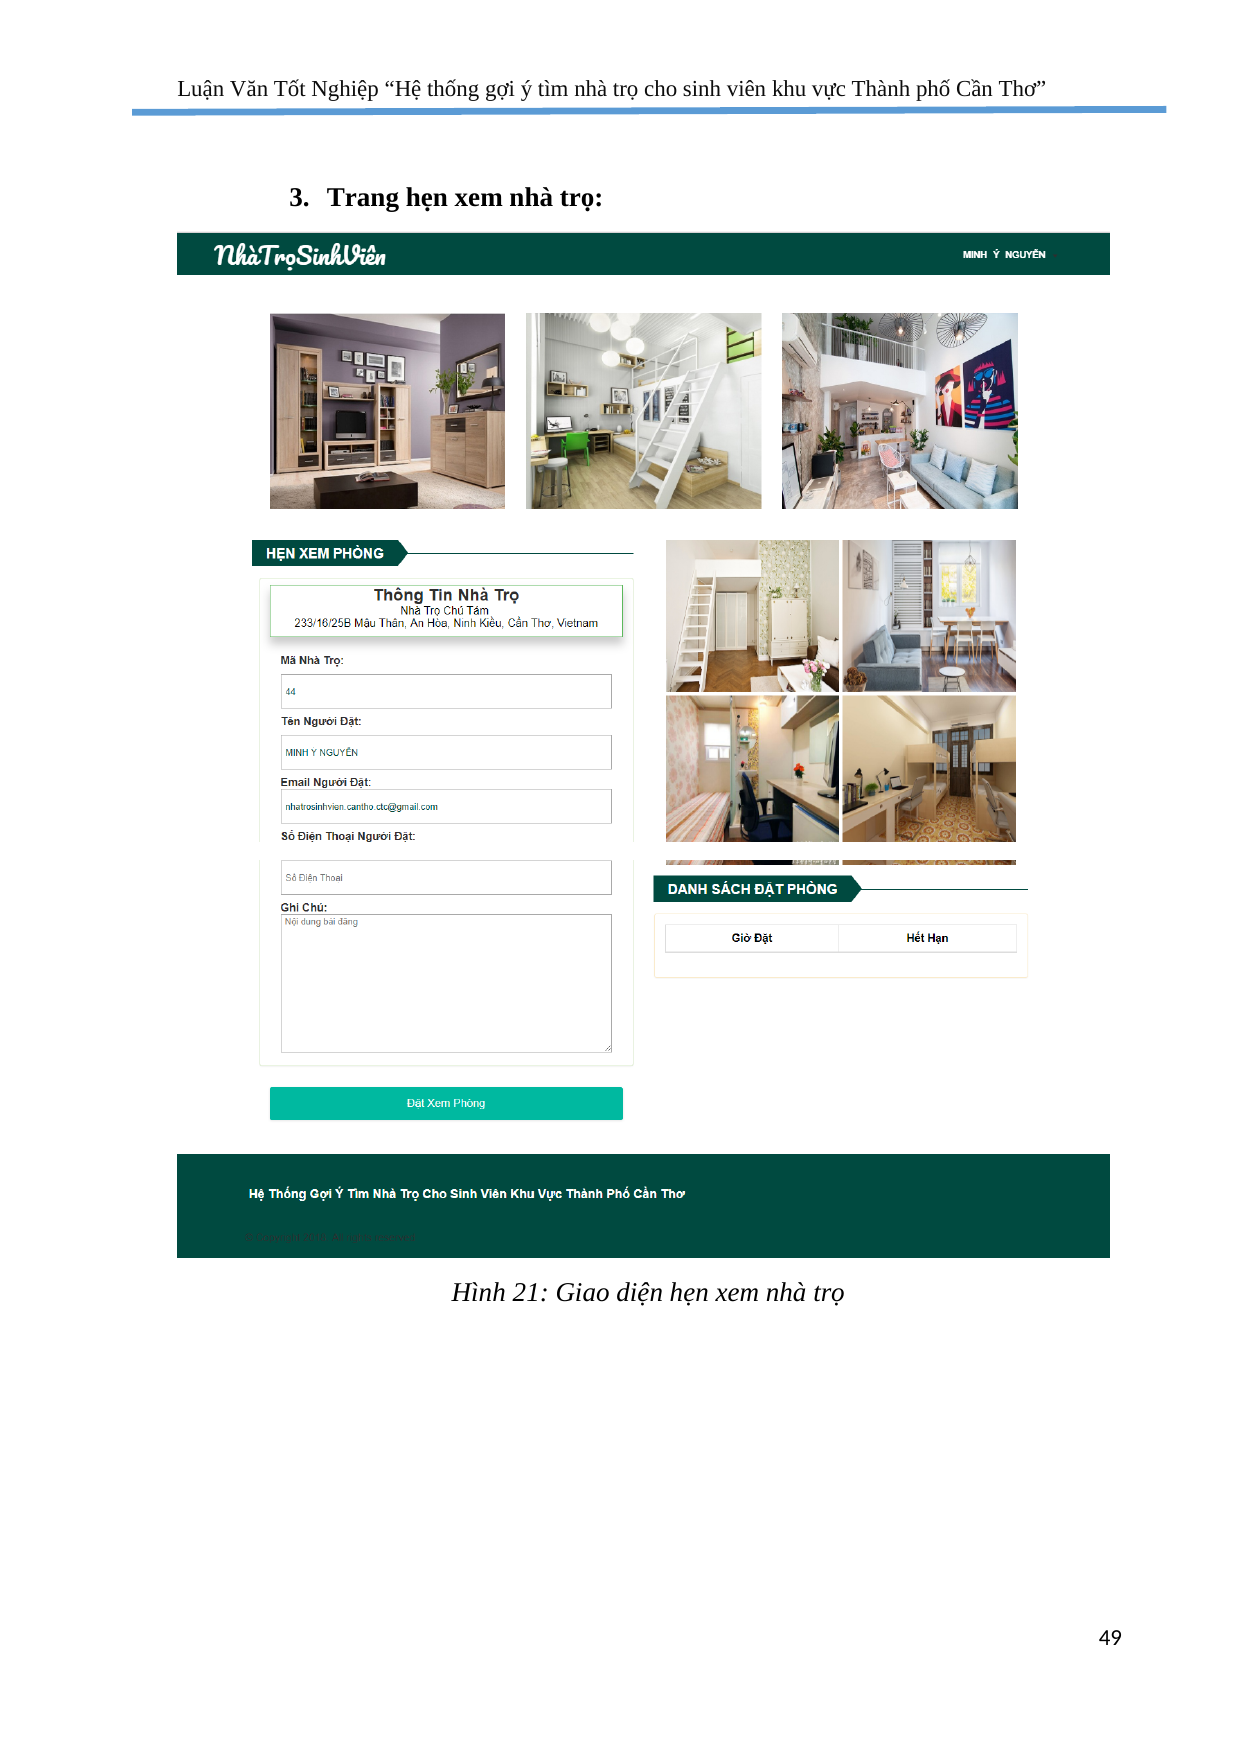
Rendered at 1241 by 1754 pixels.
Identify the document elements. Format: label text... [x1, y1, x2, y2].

list Trang hẹn xem nhà trọ: [289, 181, 1122, 212]
text Hình 21: Giao diện hẹn xem nhà trọ [177, 1276, 1122, 1307]
picture [177, 533, 1110, 842]
picture [177, 860, 1110, 1258]
picture [177, 231, 1110, 515]
